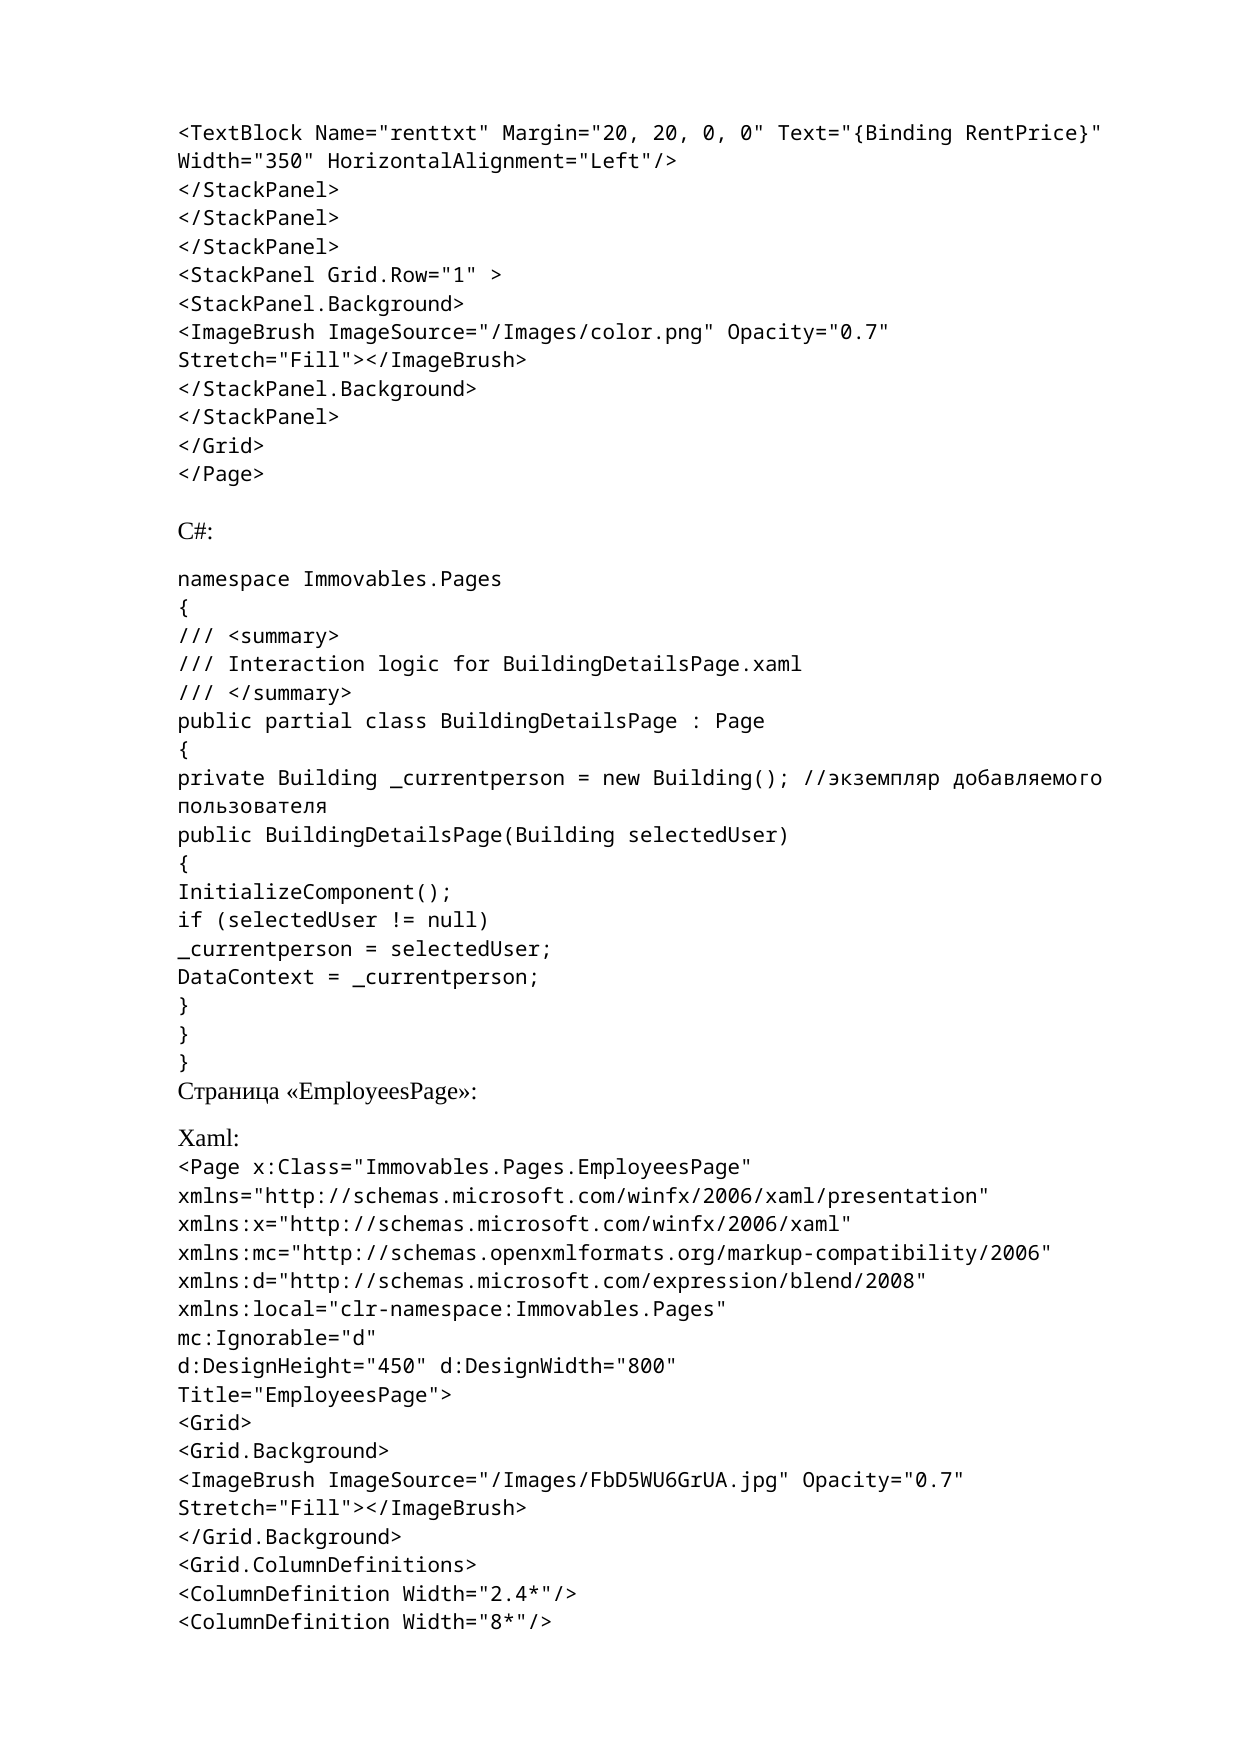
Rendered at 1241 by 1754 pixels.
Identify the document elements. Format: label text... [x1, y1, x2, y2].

text { [177, 734, 1152, 763]
text <Grid.Background> [177, 1437, 1152, 1465]
text } [177, 1047, 1152, 1076]
text } [177, 991, 1152, 1019]
text mc:Ignorable="d" [177, 1323, 1152, 1351]
text xmlns:mc="http://schemas.openxmlformats.org/markup-compatibility/2006" [177, 1238, 1152, 1266]
text DataContext = _currentperson; [177, 962, 1152, 991]
text } [177, 1019, 1152, 1047]
text <ImageBrush ImageSource="/Images/FbD5WU6GrUA.jpg" Opacity="0.7" Stretch="Fill"></ImageBrush> [177, 1465, 1152, 1522]
text </StackPanel> [177, 232, 1152, 260]
text Xaml: [177, 1123, 1152, 1152]
text _currentperson = selectedUser; [177, 934, 1152, 962]
text <StackPanel.Background> [177, 289, 1152, 317]
text </Grid.Background> [177, 1522, 1152, 1550]
text <Grid> [177, 1408, 1152, 1437]
text <Grid.ColumnDefinitions> [177, 1550, 1152, 1579]
text xmlns="http://schemas.microsoft.com/winfx/2006/xaml/presentation" [177, 1181, 1152, 1209]
text xmlns:d="http://schemas.microsoft.com/expression/blend/2008" [177, 1266, 1152, 1294]
text /// Interaction logic for BuildingDetailsPage.xaml [177, 649, 1152, 678]
text private Building _currentperson = new Building(); //экземпляр добавляемого пользователя [177, 763, 1152, 820]
text </StackPanel> [177, 203, 1152, 232]
text С#: [177, 516, 1152, 545]
text InitializeComponent(); [177, 877, 1152, 905]
text </StackPanel> [177, 402, 1152, 431]
text xmlns:local="clr-namespace:Immovables.Pages" [177, 1294, 1152, 1323]
text { [177, 592, 1152, 621]
text /// </summary> [177, 678, 1152, 706]
text <StackPanel Grid.Row="1" > [177, 260, 1152, 289]
text </Page> [177, 459, 1152, 488]
text Title="EmployeesPage"> [177, 1380, 1152, 1408]
text public partial class BuildingDetailsPage : Page [177, 706, 1152, 734]
text { [177, 848, 1152, 877]
text <Page x:Class="Immovables.Pages.EmployeesPage" [177, 1152, 1152, 1181]
text d:DesignHeight="450" d:DesignWidth="800" [177, 1351, 1152, 1380]
text <ColumnDefinition Width="8*"/> [177, 1607, 1152, 1636]
text public BuildingDetailsPage(Building selectedUser) [177, 820, 1152, 848]
text namespace Immovables.Pages [177, 564, 1152, 592]
text Страница «EmployeesPage»: [177, 1076, 1152, 1104]
text </StackPanel> [177, 175, 1152, 203]
text </Grid> [177, 431, 1152, 459]
text /// <summary> [177, 621, 1152, 649]
text <ImageBrush ImageSource="/Images/color.png" Opacity="0.7" Stretch="Fill"></ImageBrush> [177, 317, 1152, 374]
text <TextBlock Name="renttxt" Margin="20, 20, 0, 0" Text="{Binding RentPrice}" Width="350" HorizontalAlignment="Left"/> [177, 118, 1152, 175]
text if (selectedUser != null) [177, 905, 1152, 934]
text </StackPanel.Background> [177, 374, 1152, 402]
text xmlns:x="http://schemas.microsoft.com/winfx/2006/xaml" [177, 1209, 1152, 1238]
text <ColumnDefinition Width="2.4*"/> [177, 1579, 1152, 1607]
